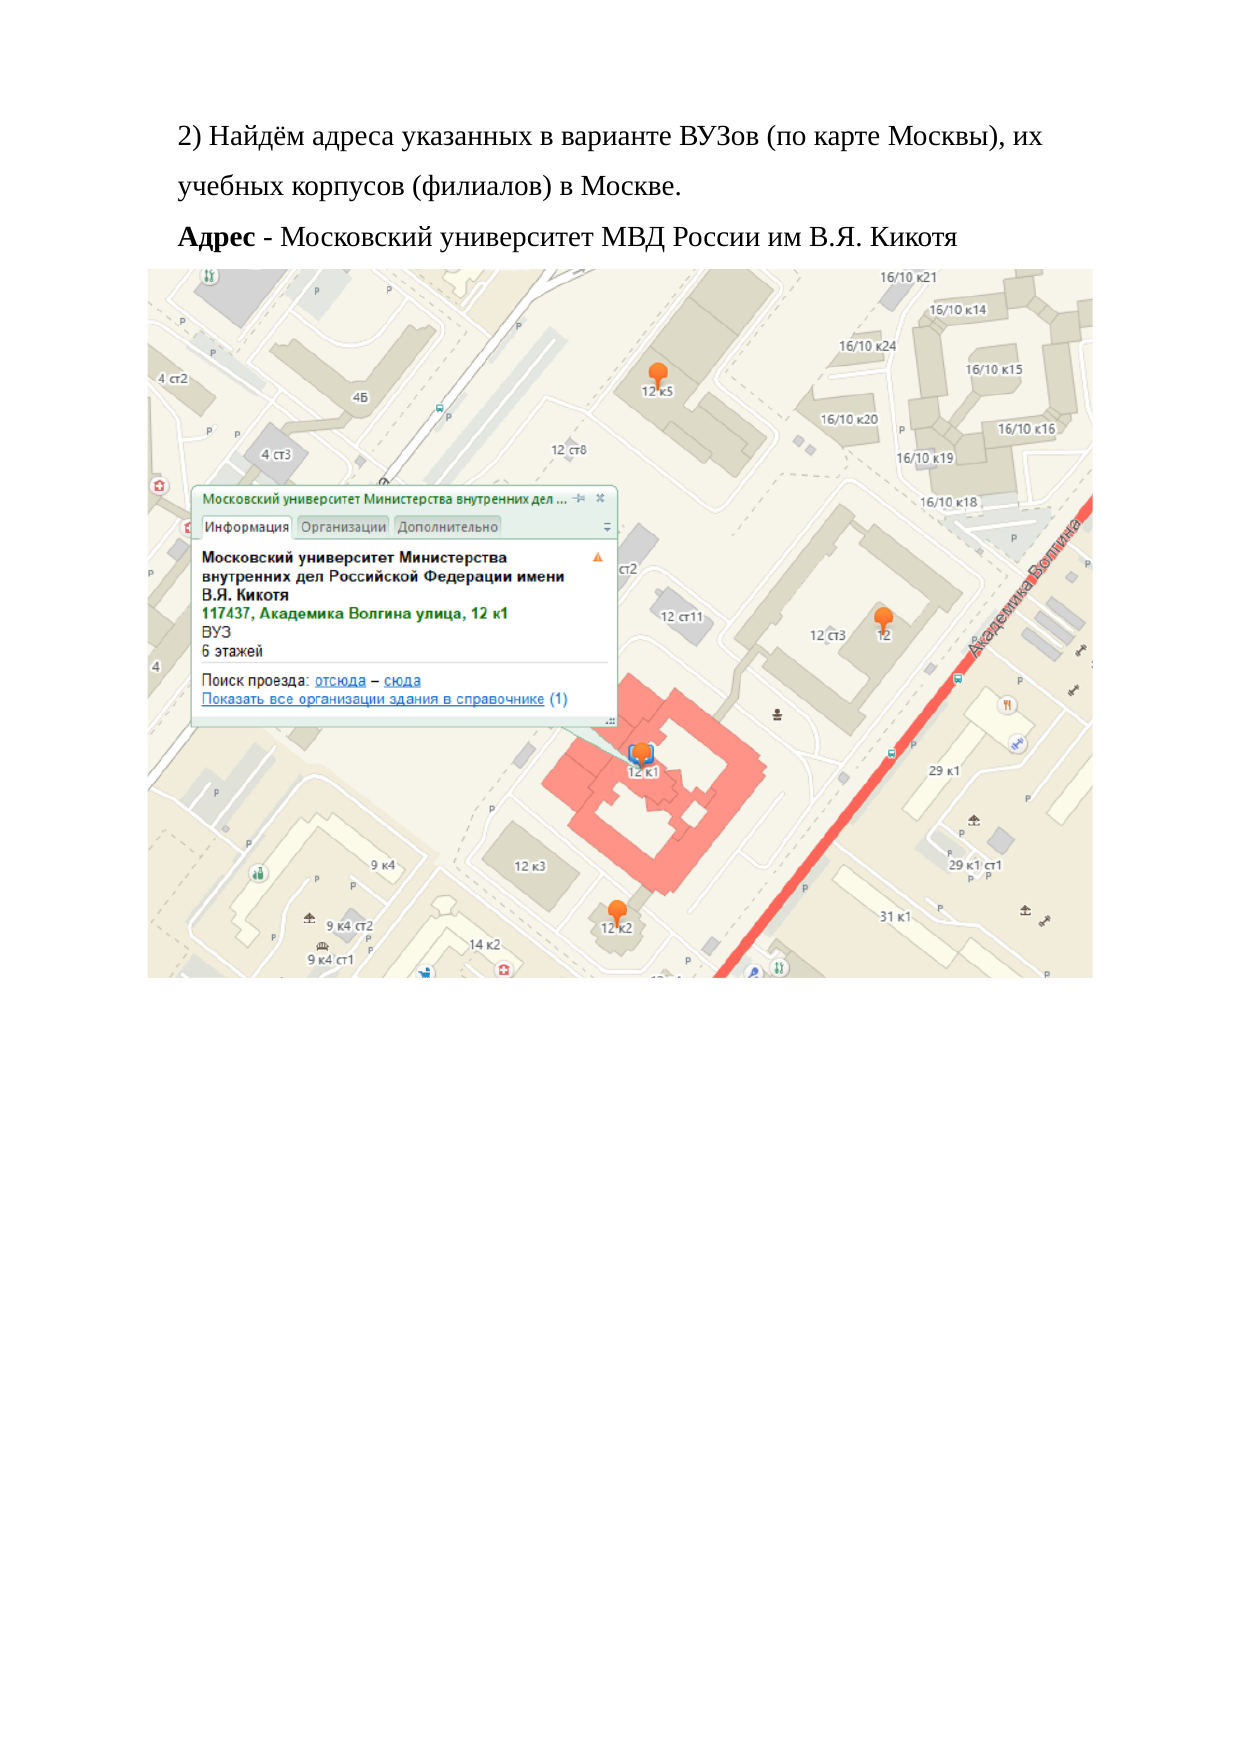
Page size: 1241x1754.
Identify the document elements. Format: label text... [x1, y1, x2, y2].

text Адрес - Московский университет МВД России им В.Я. Кикотя [177, 219, 1122, 252]
text 2) Найдём адреса указанных в варианте ВУЗов (по карте Москвы), их учебных корпусов (филиалов) в Москве. [177, 118, 1122, 202]
picture [147, 269, 1093, 978]
